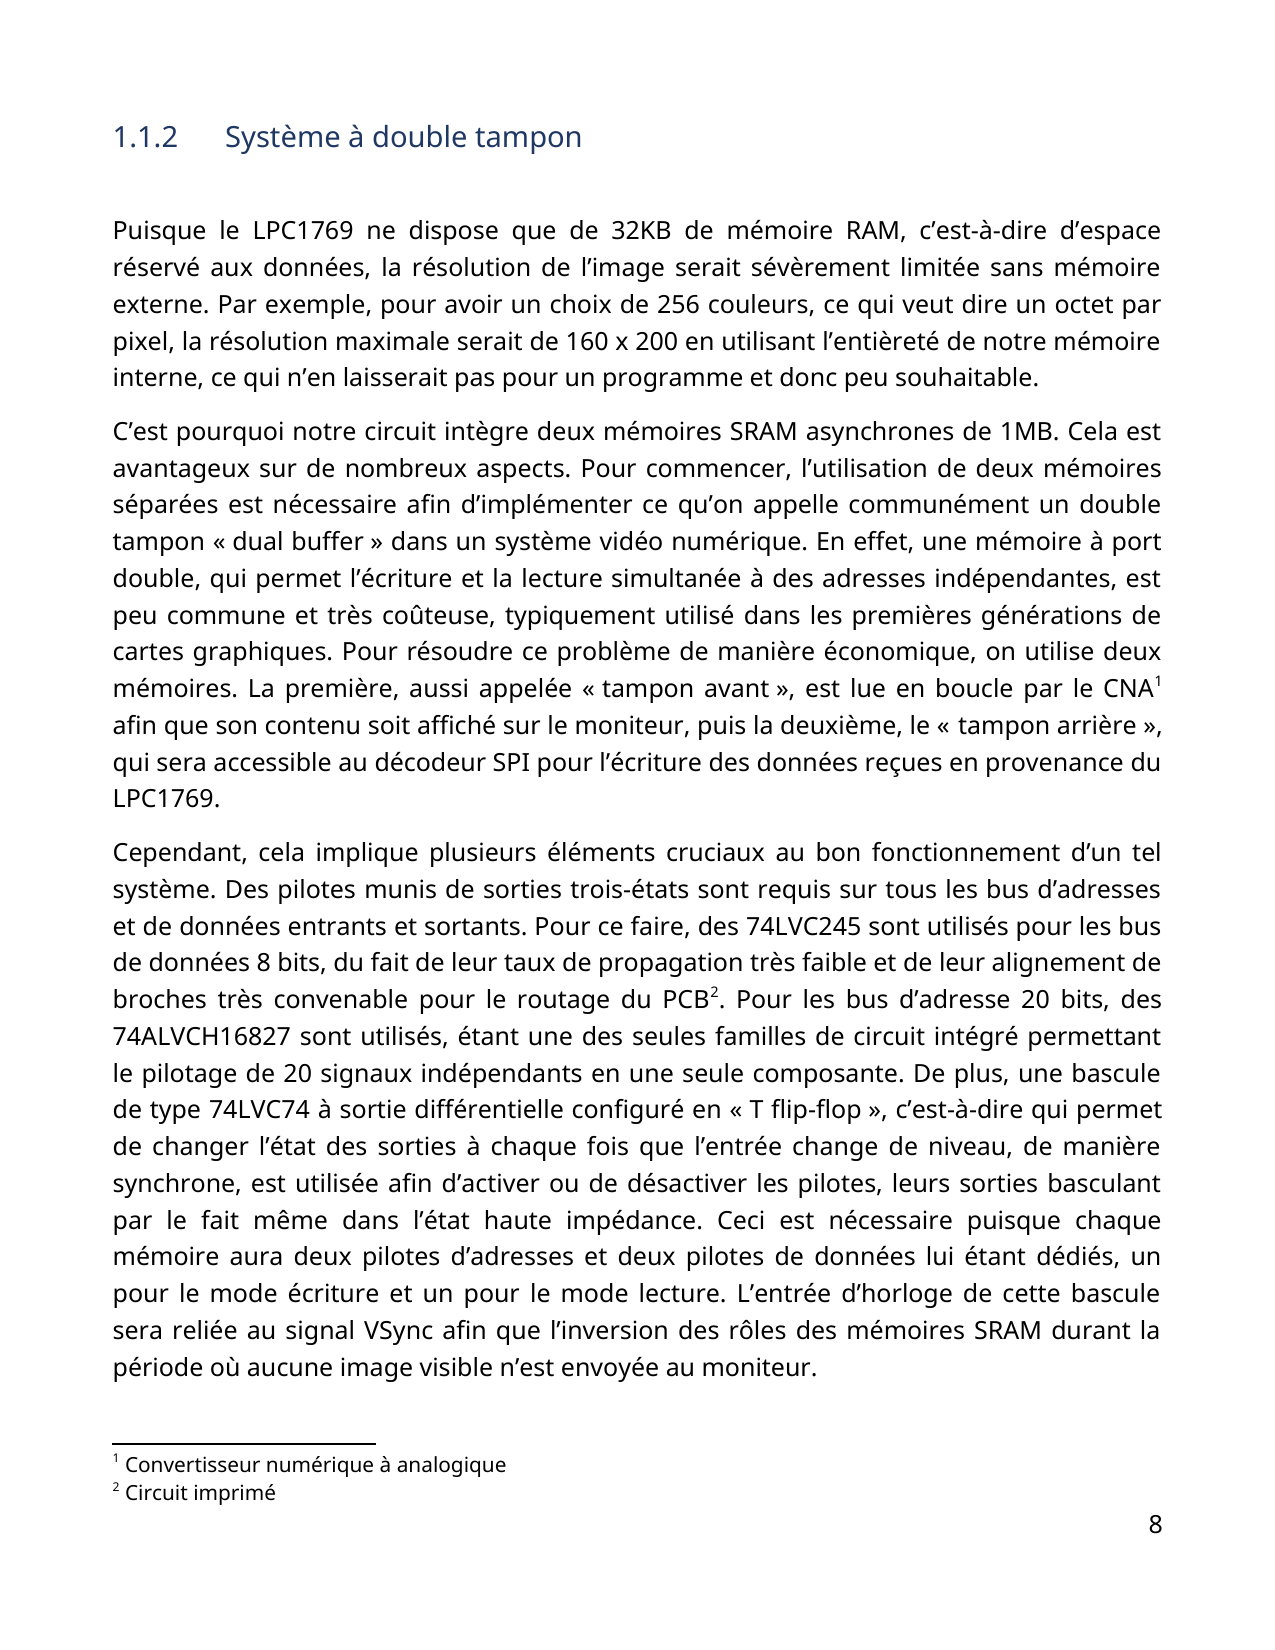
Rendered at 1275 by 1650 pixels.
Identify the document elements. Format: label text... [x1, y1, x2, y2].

text C’est pourquoi notre circuit intègre deux mémoires SRAM asynchrones de 1MB. Cela est avantageux sur de nombreux aspects. Pour commencer, l’utilisation de deux mémoires séparées est nécessaire afin d’implémenter ce qu’on appelle communément un double tampon « dual buffer » dans un système vidéo numérique. En effet, une mémoire à port double, qui permet l’écriture et la lecture simultanée à des adresses indépendantes, est peu commune et très coûteuse, typiquement utilisé dans les premières générations de cartes graphiques. Pour résoudre ce problème de manière économique, on utilise deux mémoires. La première, aussi appelée « tampon avant », est lue en boucle par le CNA afin que son contenu soit affiché sur le moniteur, puis la deuxième, le « tampon arrière », qui sera accessible au décodeur SPI pour l’écriture des données reçues en provenance du LPC1769. [112, 413, 1162, 815]
text Cependant, cela implique plusieurs éléments cruciaux au bon fonctionnement d’un tel système. Des pilotes munis de sorties trois-états sont requis sur tous les bus d’adresses et de données entrants et sortants. Pour ce faire, des 74LVC245 sont utilisés pour les bus de données 8 bits, du fait de leur taux de propagation très faible et de leur alignement de broches très convenable pour le routage du PCB. Pour les bus d’adresse 20 bits, des 74ALVCH16827 sont utilisés, étant une des seules familles de circuit intégré permettant le pilotage de 20 signaux indépendants en une seule composante. De plus, une bascule de type 74LVC74 à sortie différentielle configuré en « T flip-flop », c’est-à-dire qui permet de changer l’état des sorties à chaque fois que l’entrée change de niveau, de manière synchrone, est utilisée afin d’activer ou de désactiver les pilotes, leurs sorties basculant par le fait même dans l’état haute impédance. Ceci est nécessaire puisque chaque mémoire aura deux pilotes d’adresses et deux pilotes de données lui étant dédiés, un pour le mode écriture et un pour le mode lecture. L’entrée d’horloge de cette bascule sera reliée au signal VSync afin que l’inversion des rôles des mémoires SRAM durant la période où aucune image visible n’est envoyée au moniteur. [112, 834, 1162, 1383]
subtitle Système à double tampon [112, 117, 1162, 156]
text Puisque le LPC1769 ne dispose que de 32KB de mémoire RAM, c’est-à-dire d’espace réservé aux données, la résolution de l’image serait sévèrement limitée sans mémoire externe. Par exemple, pour avoir un choix de 256 couleurs, ce qui veut dire un octet par pixel, la résolution maximale serait de 160 x 200 en utilisant l’entièreté de notre mémoire interne, ce qui n’en laisserait pas pour un programme et donc peu souhaitable. [112, 213, 1162, 394]
